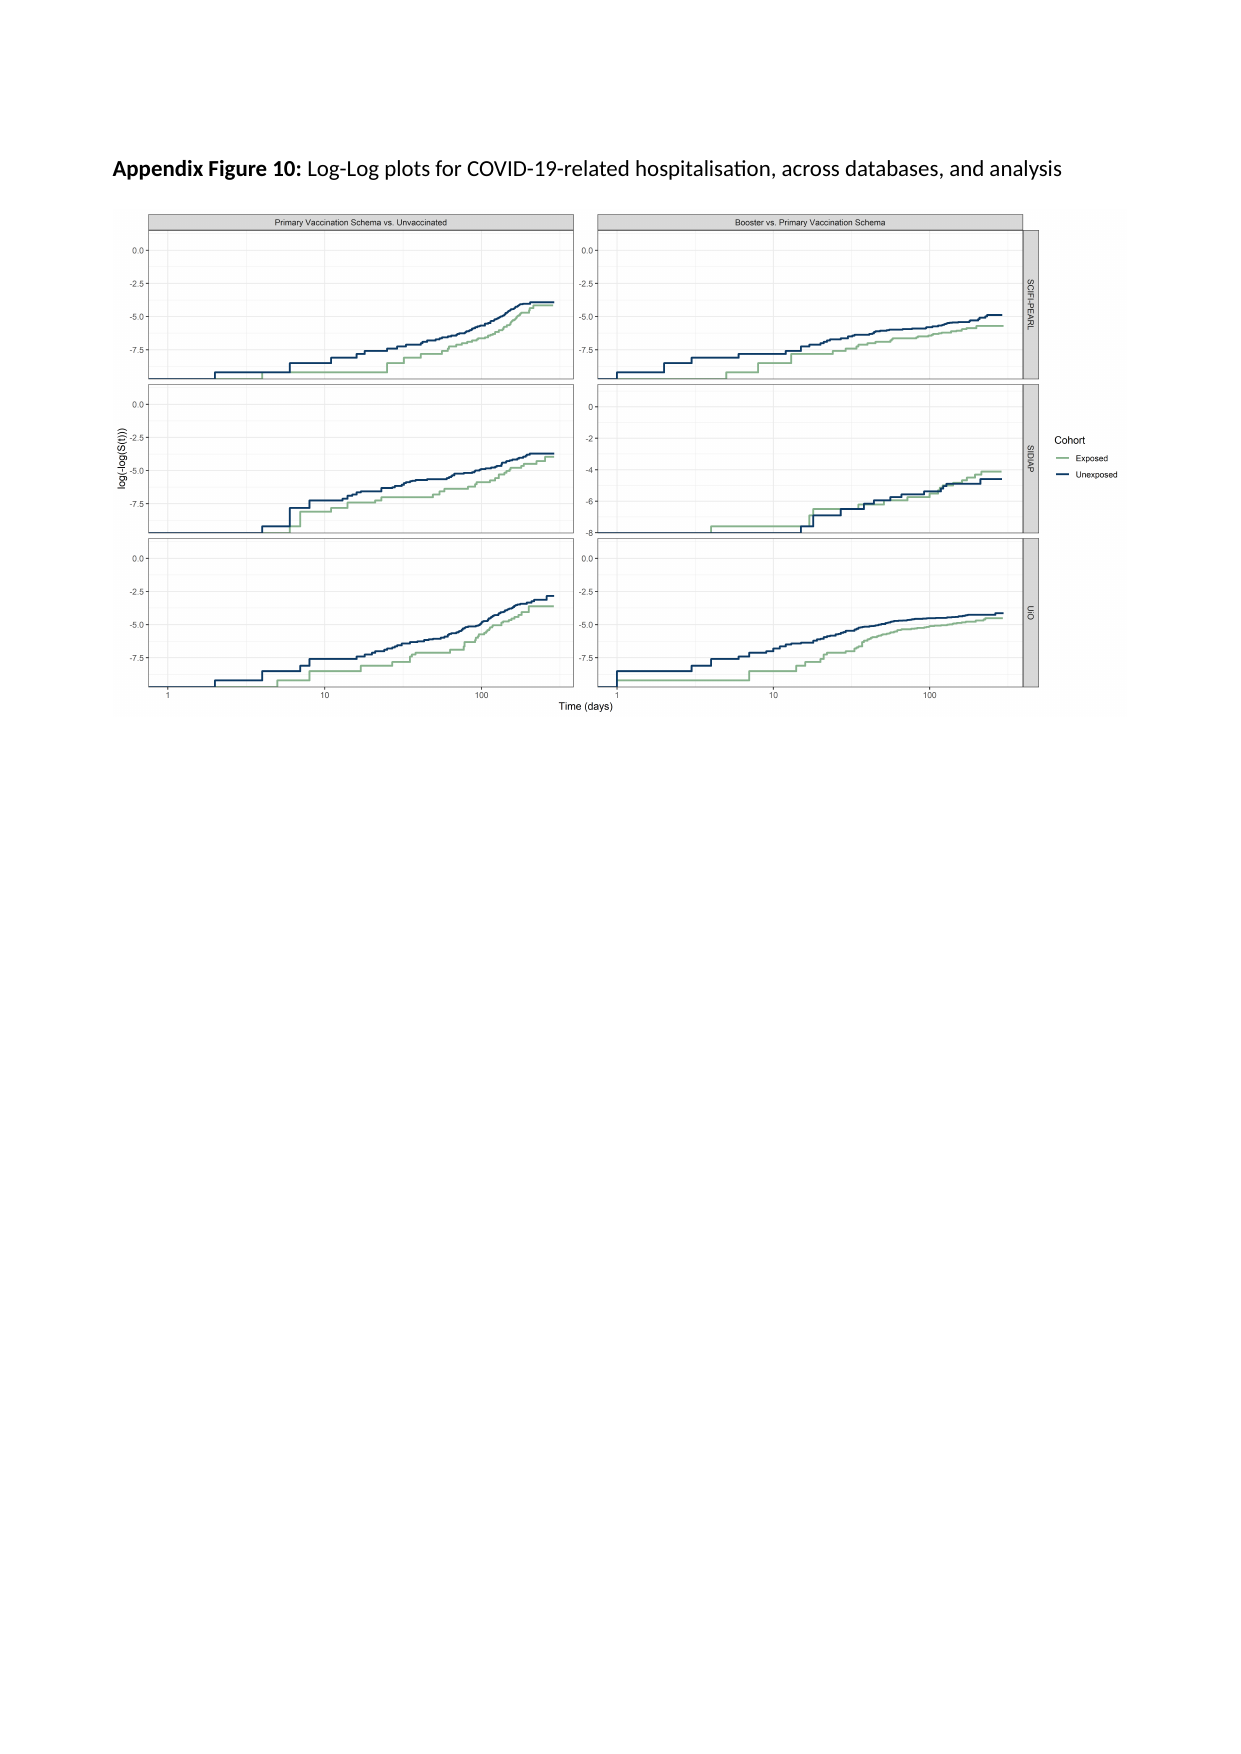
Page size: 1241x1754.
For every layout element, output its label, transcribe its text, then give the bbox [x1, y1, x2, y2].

subtitle Appendix Figure 10: Log-Log plots for COVID-19-related hospitalisation, across databases, and analysis [112, 154, 1128, 182]
picture [112, 209, 1128, 717]
